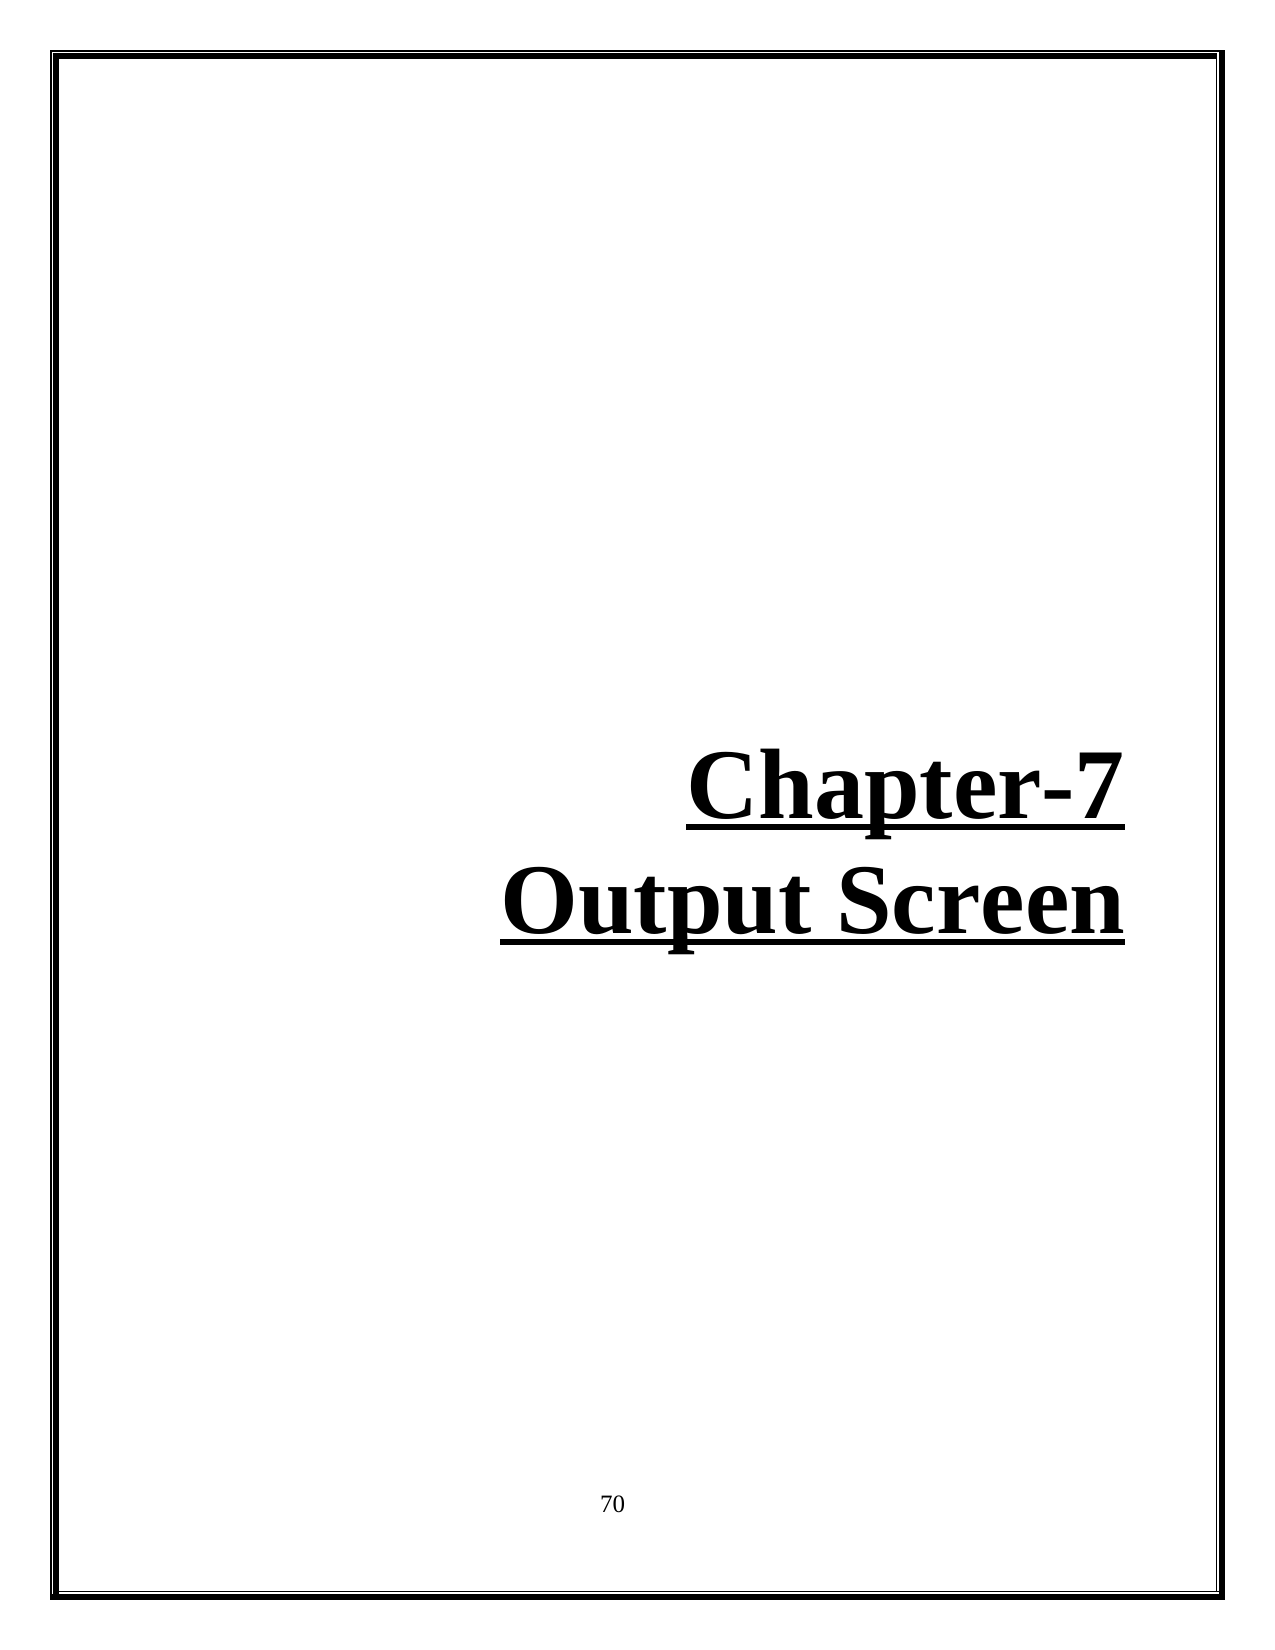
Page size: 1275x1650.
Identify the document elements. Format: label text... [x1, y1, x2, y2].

text Output Screen [225, 840, 1125, 955]
text Chapter-7 [225, 725, 1125, 840]
